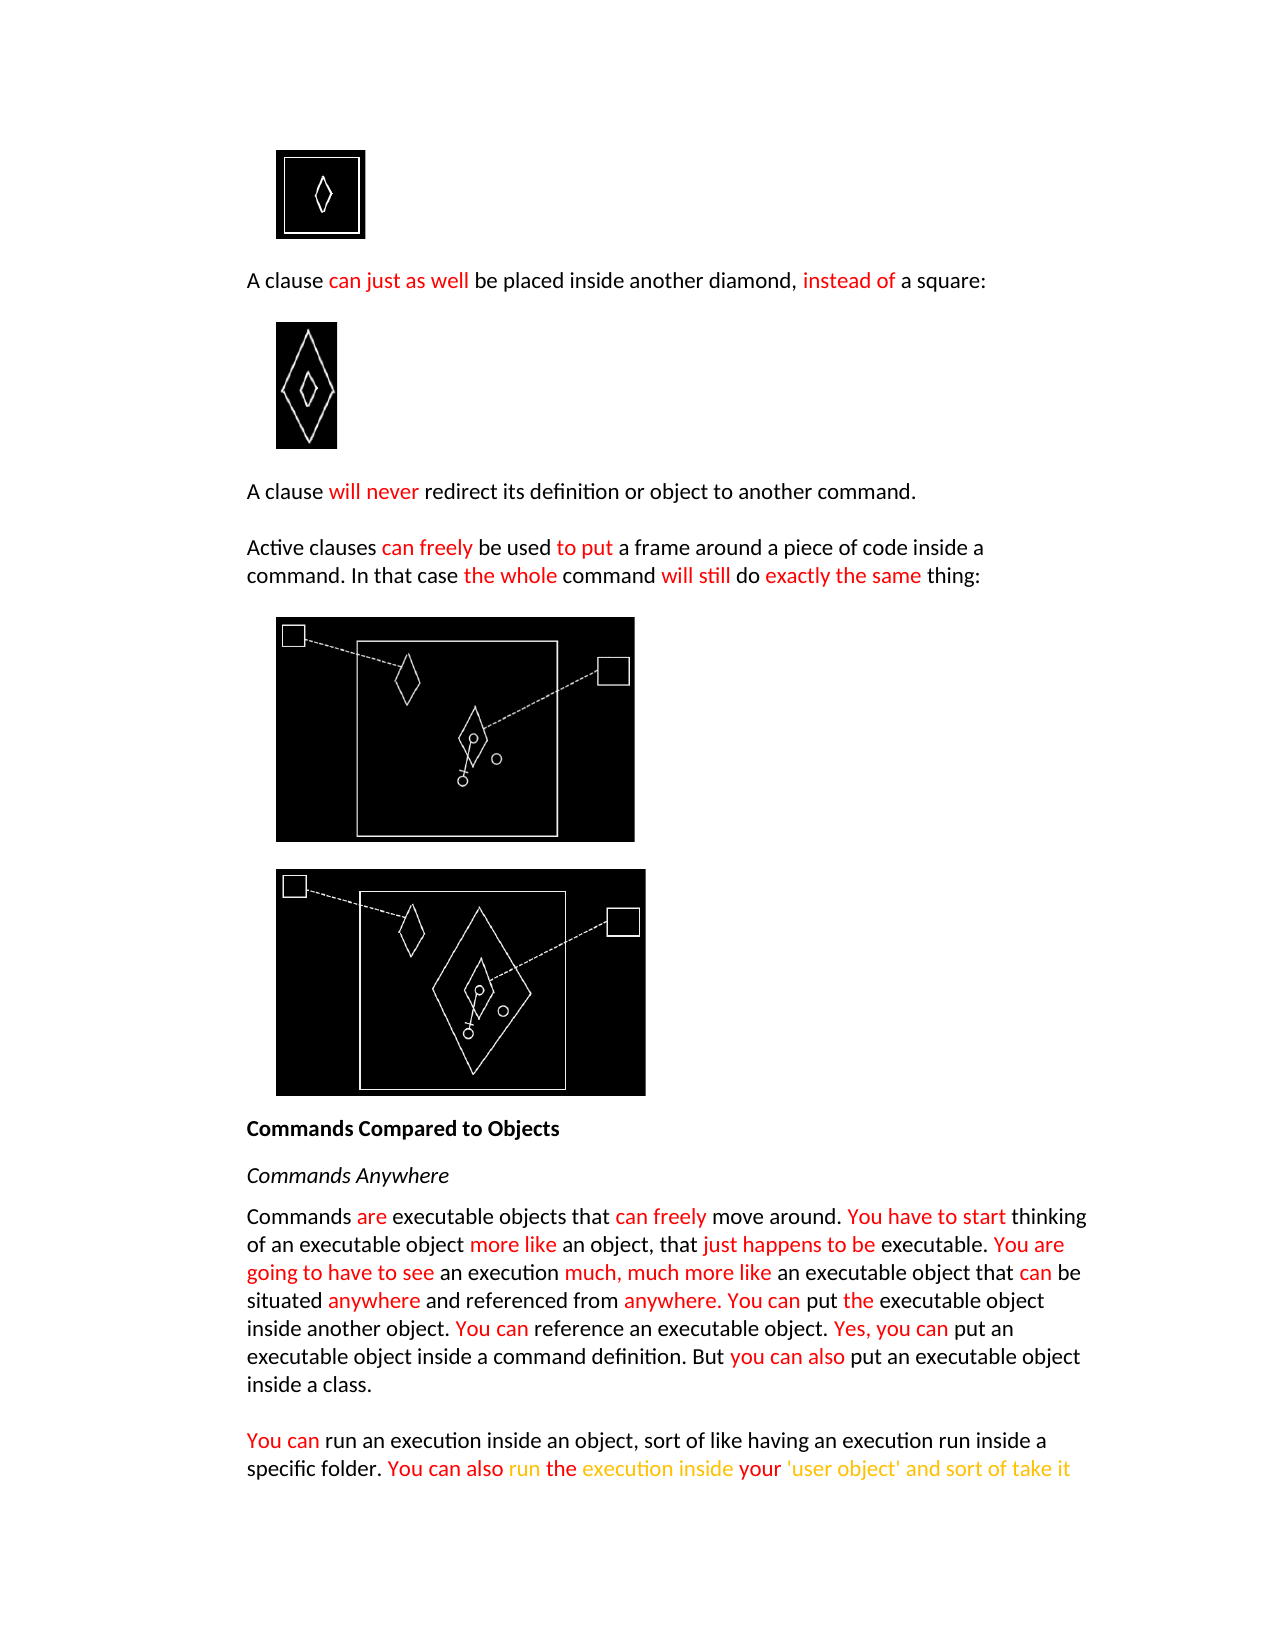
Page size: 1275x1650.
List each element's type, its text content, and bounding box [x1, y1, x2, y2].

text A clause can just as well be placed inside another diamond, instead of a square: [247, 266, 1087, 294]
subtitle Commands Anywhere [247, 1161, 1087, 1189]
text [247, 1426, 1087, 1482]
text A clause will never redirect its definition or object to another command. [247, 477, 1087, 505]
picture [276, 617, 635, 842]
subtitle Commands Compared to Objects [247, 1114, 1087, 1142]
picture [276, 869, 646, 1096]
text Commands are executable objects that can freely move around. You have to start thinking of an executable object more like an object, that just happens to be executable. You are going to have to see an execution much, much more like an executable object that can be situated anywhere and referenced from anywhere. You can put the executable object inside another object. You can reference an executable object. Yes, you can put an executable object inside a command definition. But you can also put an executable object inside a class. [247, 1202, 1087, 1398]
text Active clauses can freely be used to put a frame around a piece of code inside a command. In that case the whole command will still do exactly the same thing: [247, 533, 1087, 589]
picture [276, 322, 338, 449]
picture [276, 150, 366, 239]
